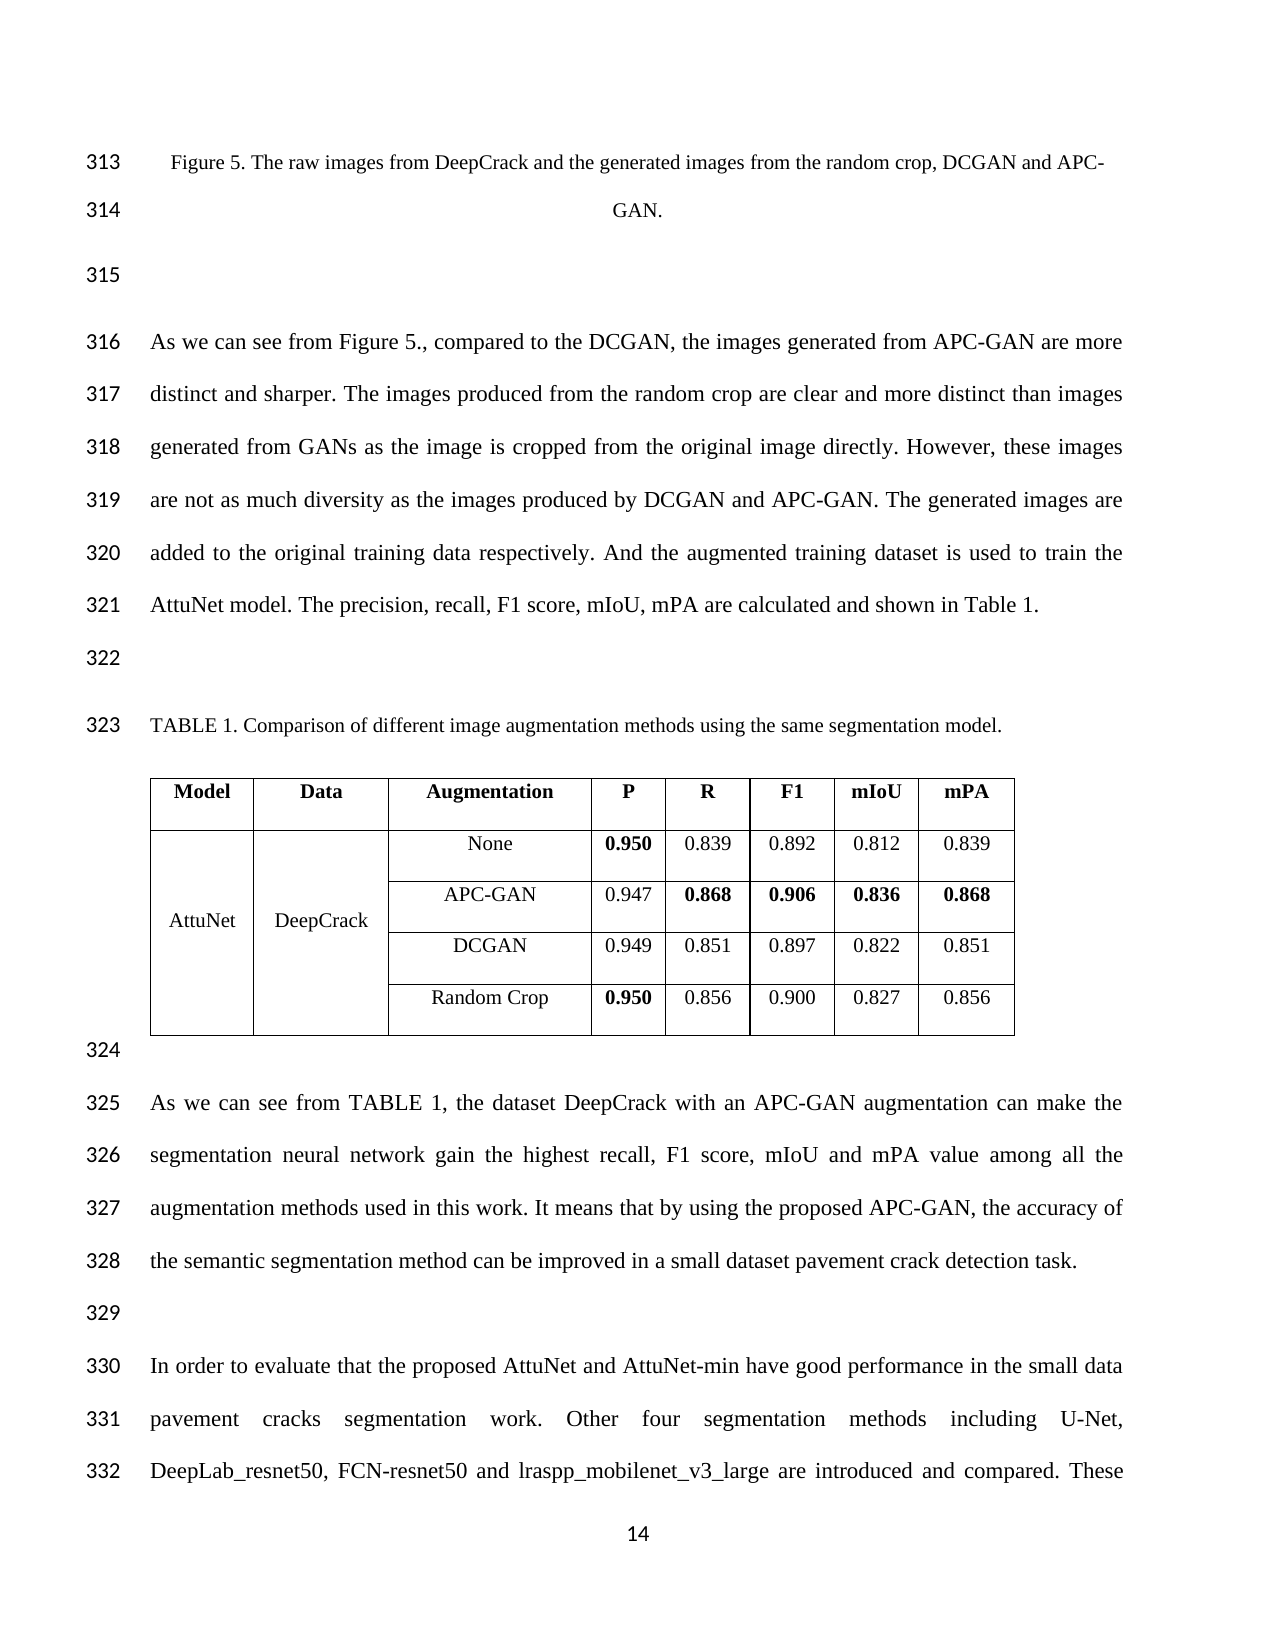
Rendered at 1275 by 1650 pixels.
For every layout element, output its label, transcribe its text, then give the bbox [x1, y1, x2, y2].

table_cell 0.839 [666, 831, 749, 881]
table_cell 0.851 [666, 933, 749, 983]
table_header Augmentation [389, 779, 591, 829]
table_cell 0.868 [919, 882, 1014, 932]
table_cell 0.836 [835, 882, 918, 932]
table_cell 0.906 [751, 882, 834, 932]
table_header P [592, 779, 665, 829]
table_cell 0.812 [835, 831, 918, 881]
table_cell 0.900 [751, 985, 834, 1035]
table_cell 0.851 [919, 933, 1014, 983]
table_cell 0.839 [919, 831, 1014, 881]
table_cell AttuNet [151, 831, 253, 1035]
table_header mIoU [835, 779, 918, 829]
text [150, 1352, 1125, 1484]
table_cell Random Crop [389, 985, 591, 1035]
table_header Model [151, 779, 253, 829]
table_cell 0.856 [919, 985, 1014, 1035]
table_cell 0.868 [666, 882, 749, 932]
table_cell DCGAN [389, 933, 591, 983]
table_header R [666, 779, 749, 829]
table_cell 0.827 [835, 985, 918, 1035]
table_cell 0.822 [835, 933, 918, 983]
table_cell 0.950 [592, 985, 665, 1035]
text As we can see from Figure 5., compared to the DCGAN, the images generated from APC-GAN are more distinct and sharper. The images produced from the random crop are clear and more distinct than images generated from GANs as the image is cropped from the original image directly. However, these images are not as much diversity as the images produced by DCGAN and APC-GAN. The generated images are added to the original training data respectively. And the augmented training dataset is used to train the AttuNet model. The precision, recall, F1 score, mIoU, mPA are calculated and shown in Table 1. [150, 328, 1125, 618]
table_cell 0.947 [592, 882, 665, 932]
table_header Data [254, 779, 388, 829]
text TABLE 1. Comparison of different image augmentation methods using the same segmentation model. [150, 713, 1125, 737]
table_cell 0.949 [592, 933, 665, 983]
table_cell DeepCrack [254, 831, 388, 1035]
table_cell 0.897 [751, 933, 834, 983]
table_cell 0.856 [666, 985, 749, 1035]
text As we can see from TABLE 1, the dataset DeepCrack with an APC-GAN augmentation can make the segmentation neural network gain the highest recall, F1 score, mIoU and mPA value among all the augmentation methods used in this work. It means that by using the proposed APC-GAN, the accuracy of the semantic segmentation method can be improved in a small dataset pavement crack detection task. [150, 1089, 1125, 1273]
table_cell 0.892 [751, 831, 834, 881]
text Figure 5. The raw images from DeepCrack and the generated images from the random crop, DCGAN and APC-GAN. [150, 150, 1125, 222]
table_cell APC-GAN [389, 882, 591, 932]
table_cell 0.950 [592, 831, 665, 881]
table_cell None [389, 831, 591, 881]
table_header F1 [751, 779, 834, 829]
table_header mPA [919, 779, 1014, 829]
